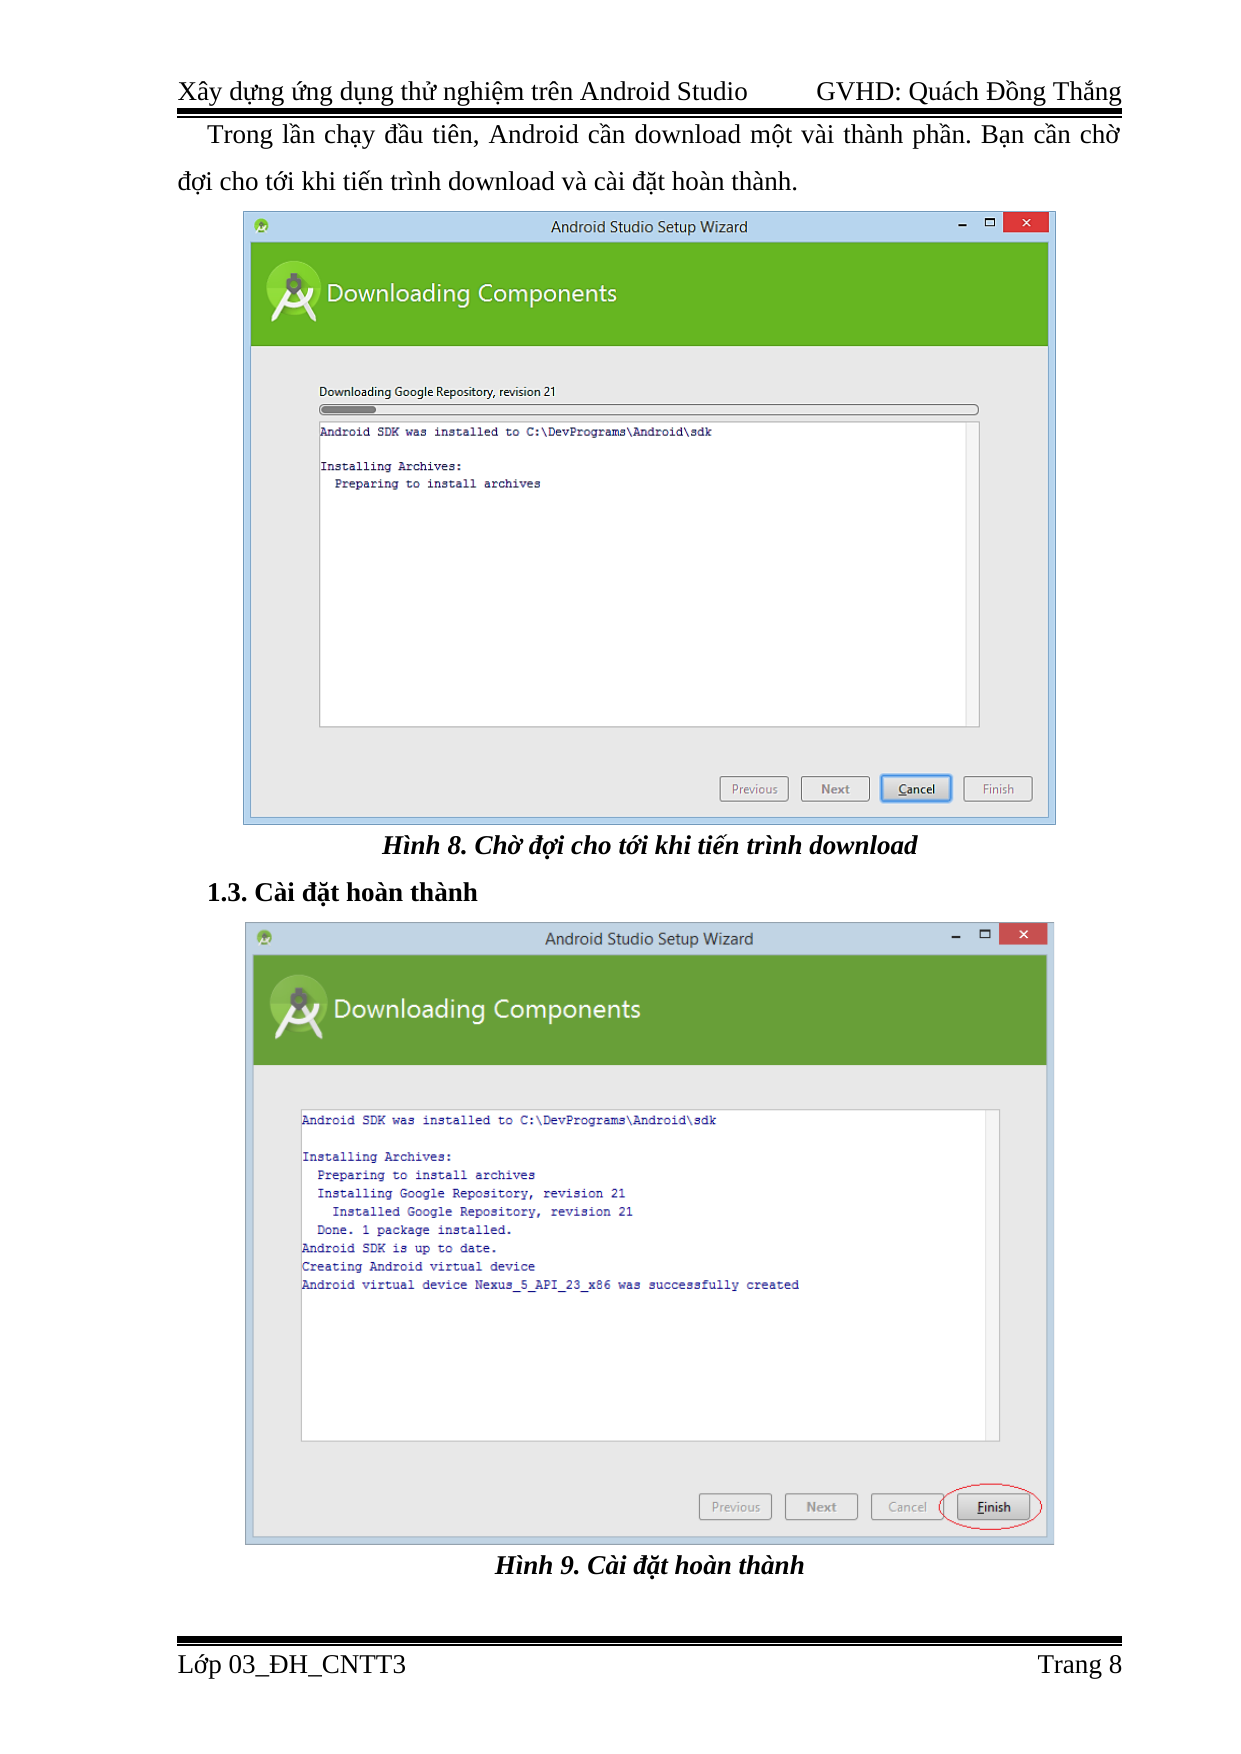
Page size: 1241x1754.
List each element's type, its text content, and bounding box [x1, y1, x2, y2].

subtitle Hình 9. Cài đặt hoàn thành [177, 1549, 1122, 1580]
subtitle 1.3. Cài đặt hoàn thành [207, 876, 1122, 907]
subtitle Hình 8. Chờ đợi cho tới khi tiến trình download [177, 829, 1122, 860]
picture [245, 922, 1055, 1545]
text Trong lần chạy đầu tiên, Android cần download một vài thành phần. Bạn cần chờ đợi cho tới khi tiến trình download và cài đặt hoàn thành. [177, 118, 1122, 196]
picture [243, 211, 1056, 825]
